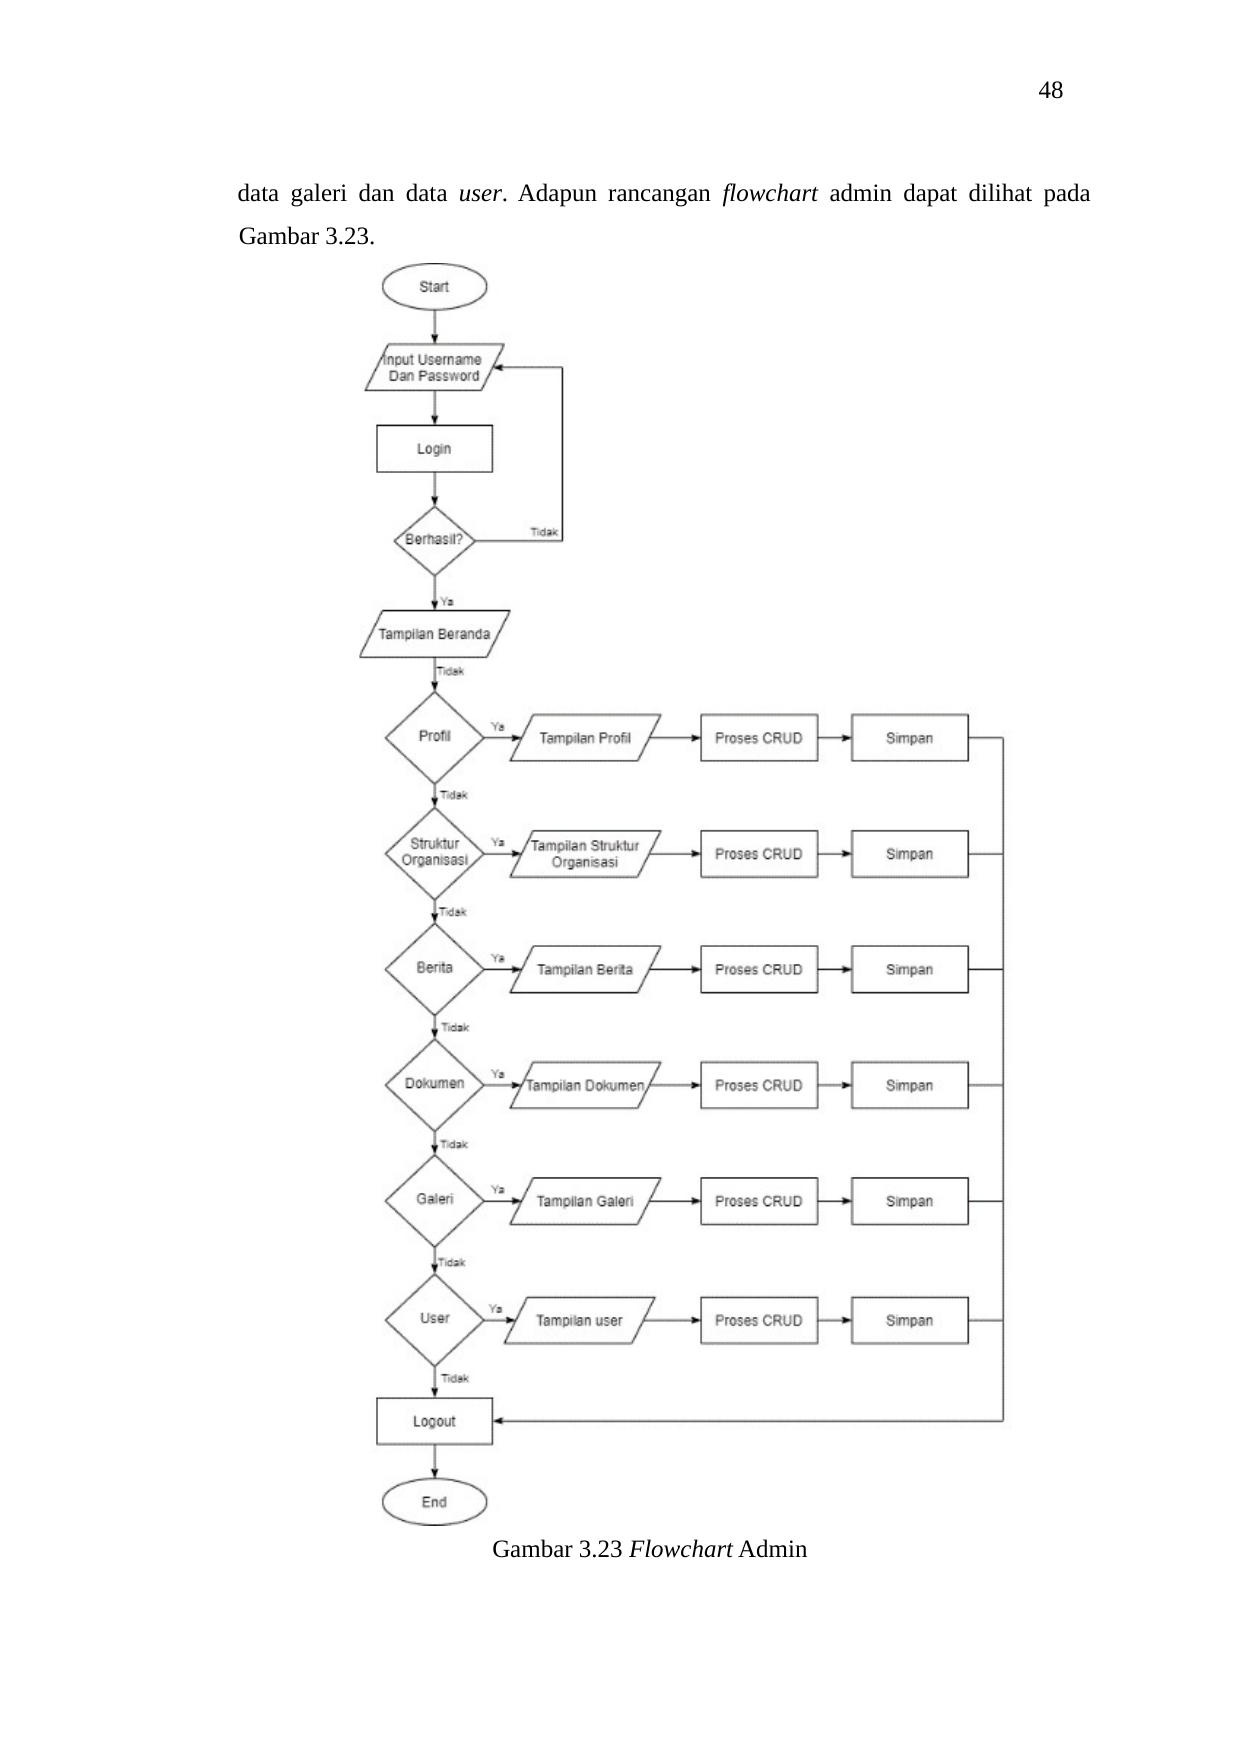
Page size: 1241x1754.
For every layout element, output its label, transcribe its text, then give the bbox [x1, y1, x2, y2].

text data galeri dan data user. Adapun rancangan flowchart admin dapat dilihat pada Gambar 3.23. [237, 178, 1091, 249]
picture [359, 263, 1013, 1526]
text Gambar 3.23 Flowchart Admin [244, 1534, 1055, 1563]
